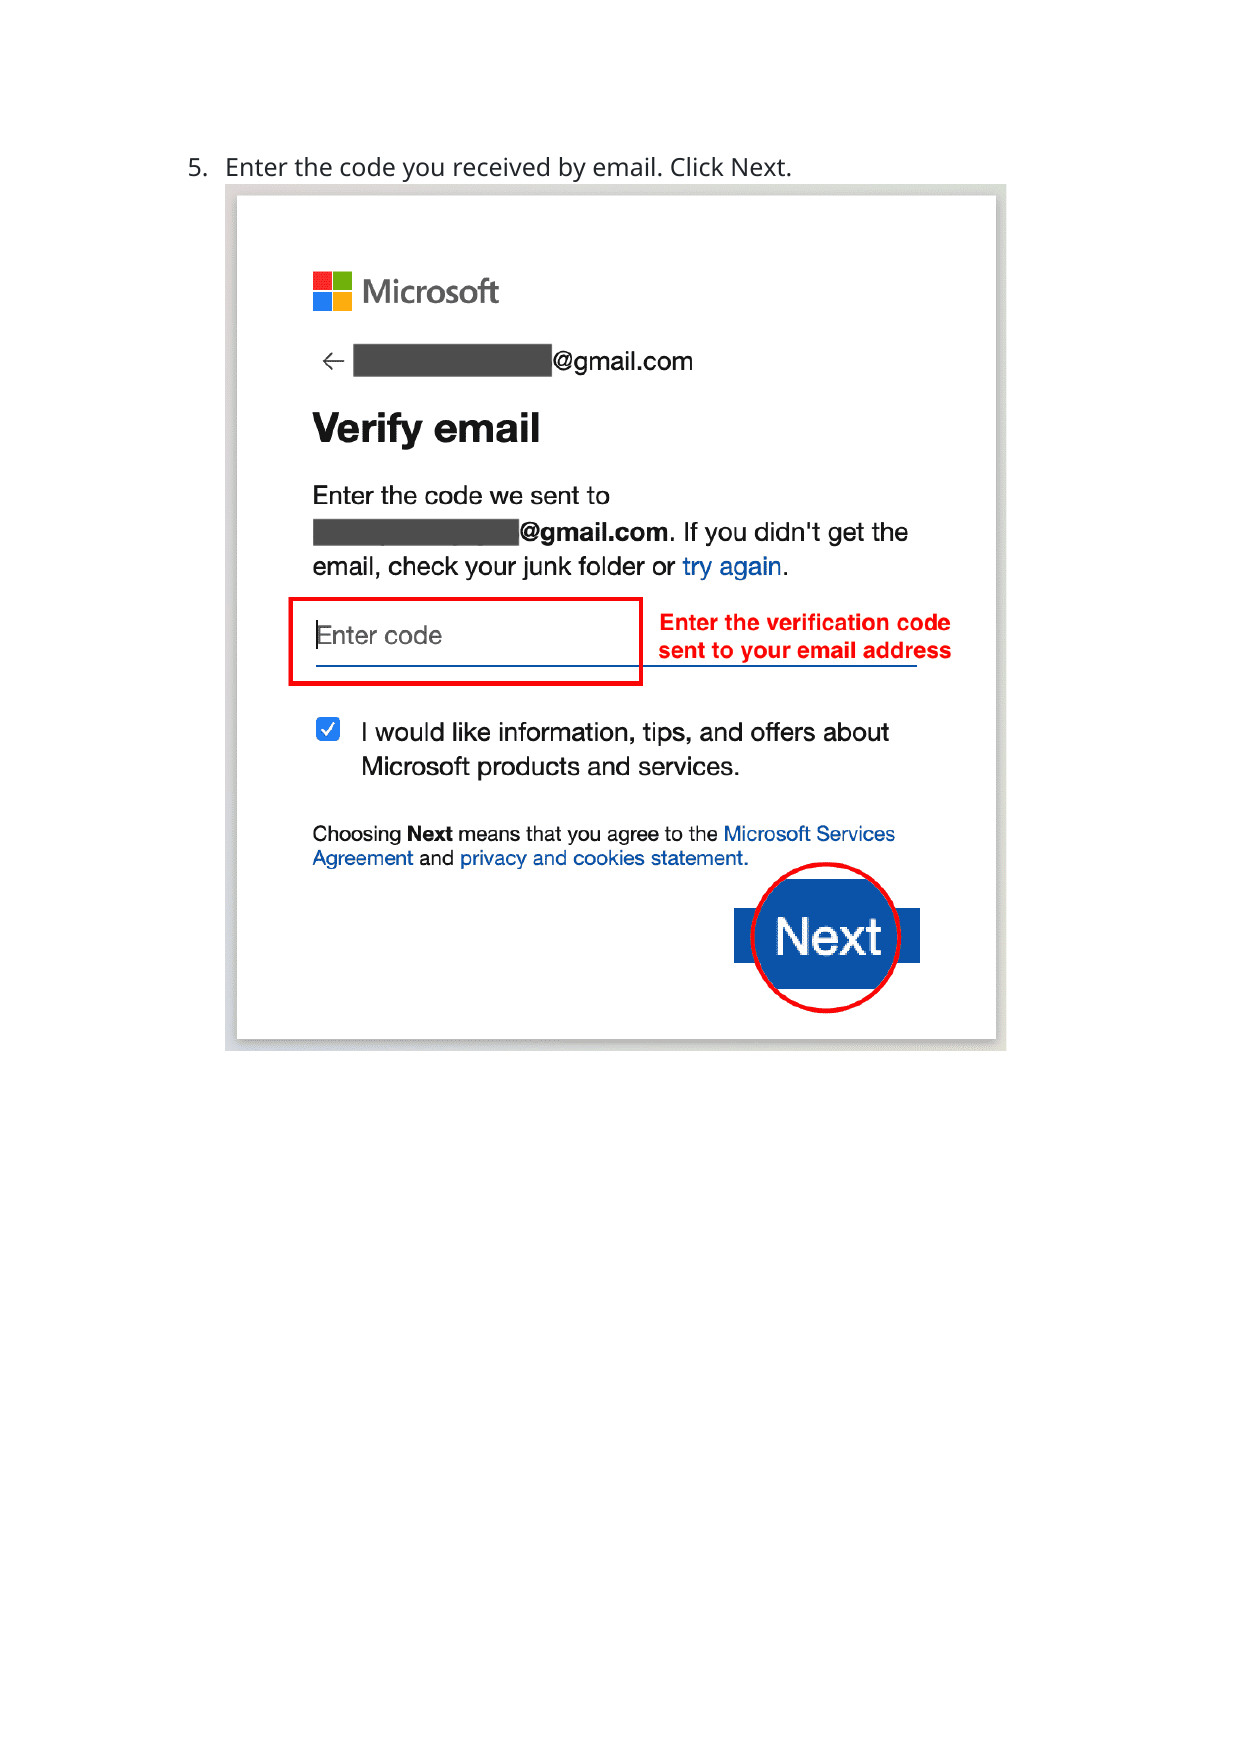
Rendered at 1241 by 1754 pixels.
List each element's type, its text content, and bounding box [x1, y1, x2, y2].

picture [225, 184, 1007, 1051]
